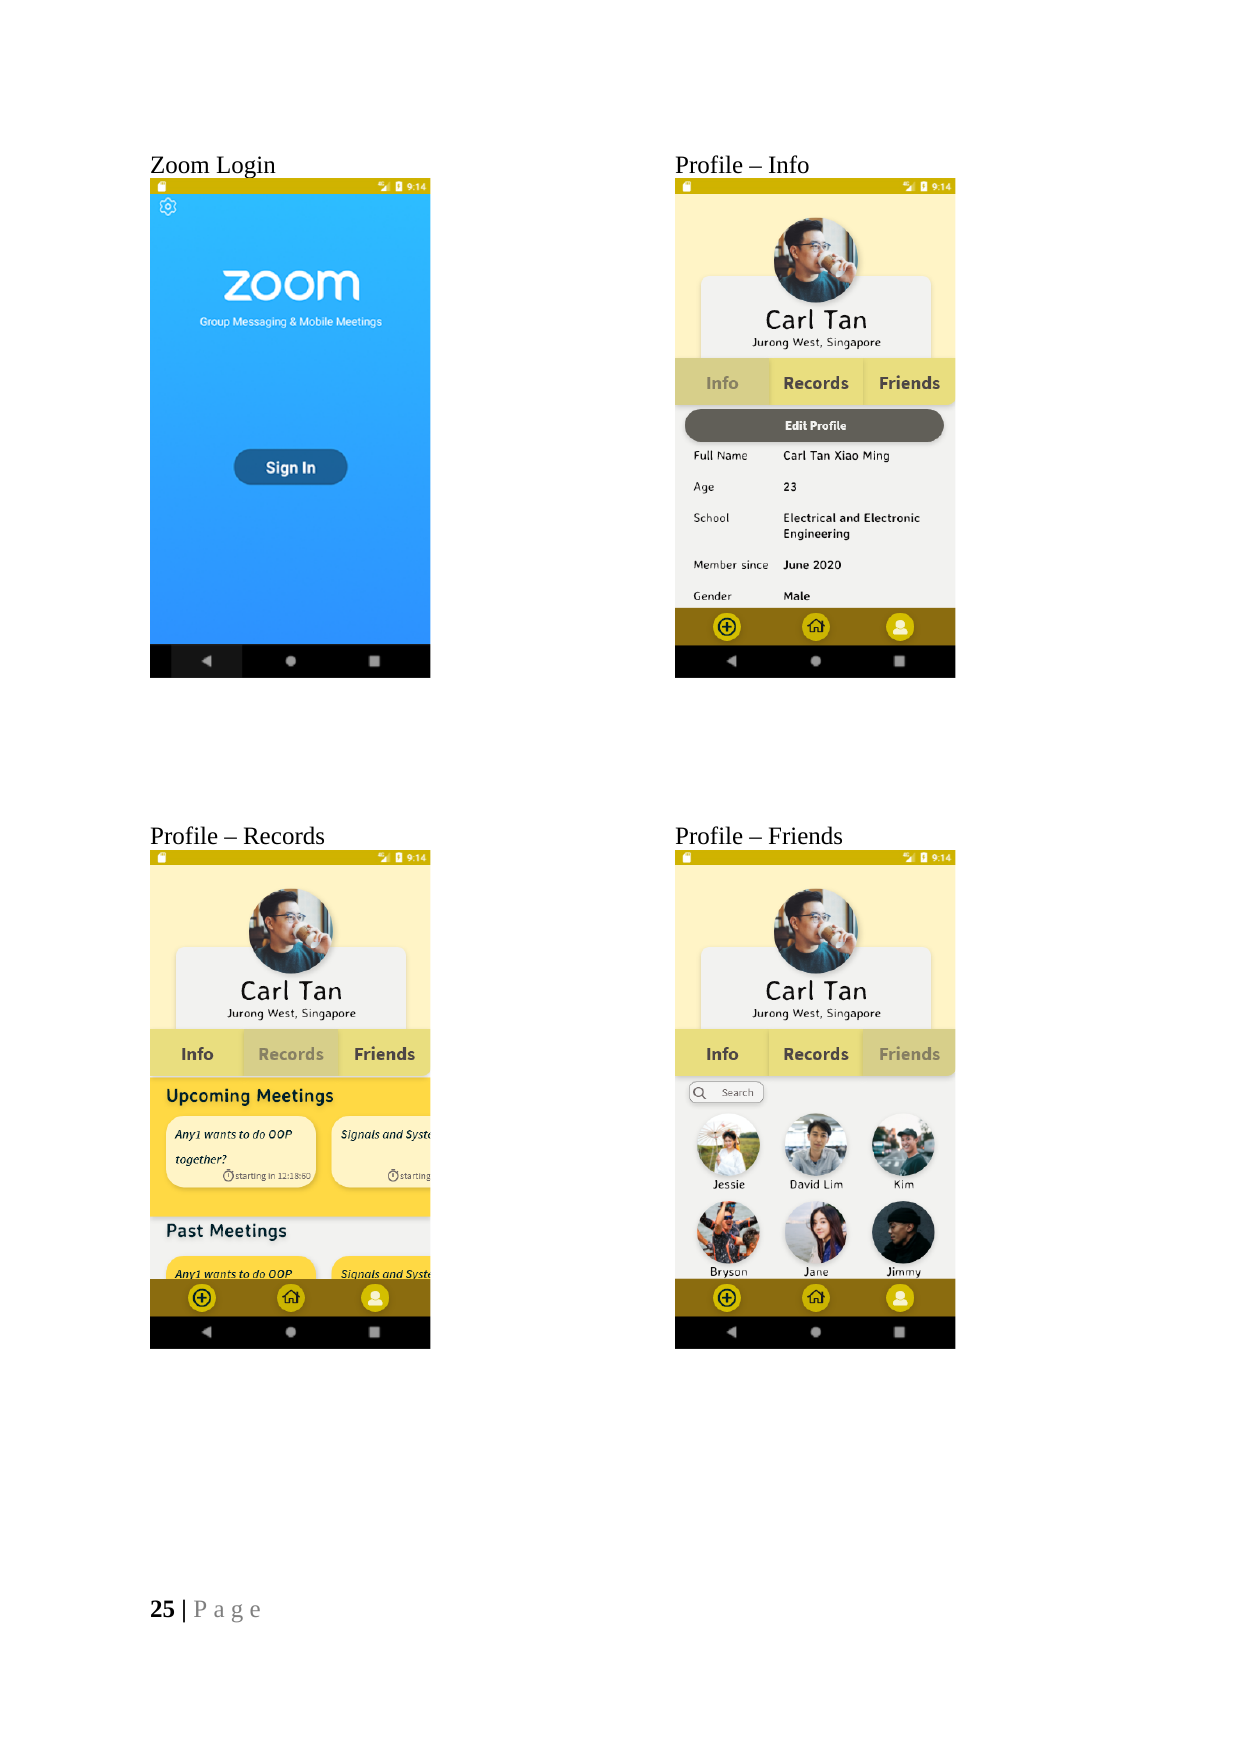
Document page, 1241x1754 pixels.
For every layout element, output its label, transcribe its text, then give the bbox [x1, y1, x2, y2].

text Zoom Login Profile – Info [150, 150, 1090, 179]
picture [675, 178, 956, 678]
picture [150, 178, 431, 678]
text Profile – Records Profile – Friends [150, 821, 1090, 850]
picture [150, 850, 431, 1349]
picture [675, 850, 956, 1349]
